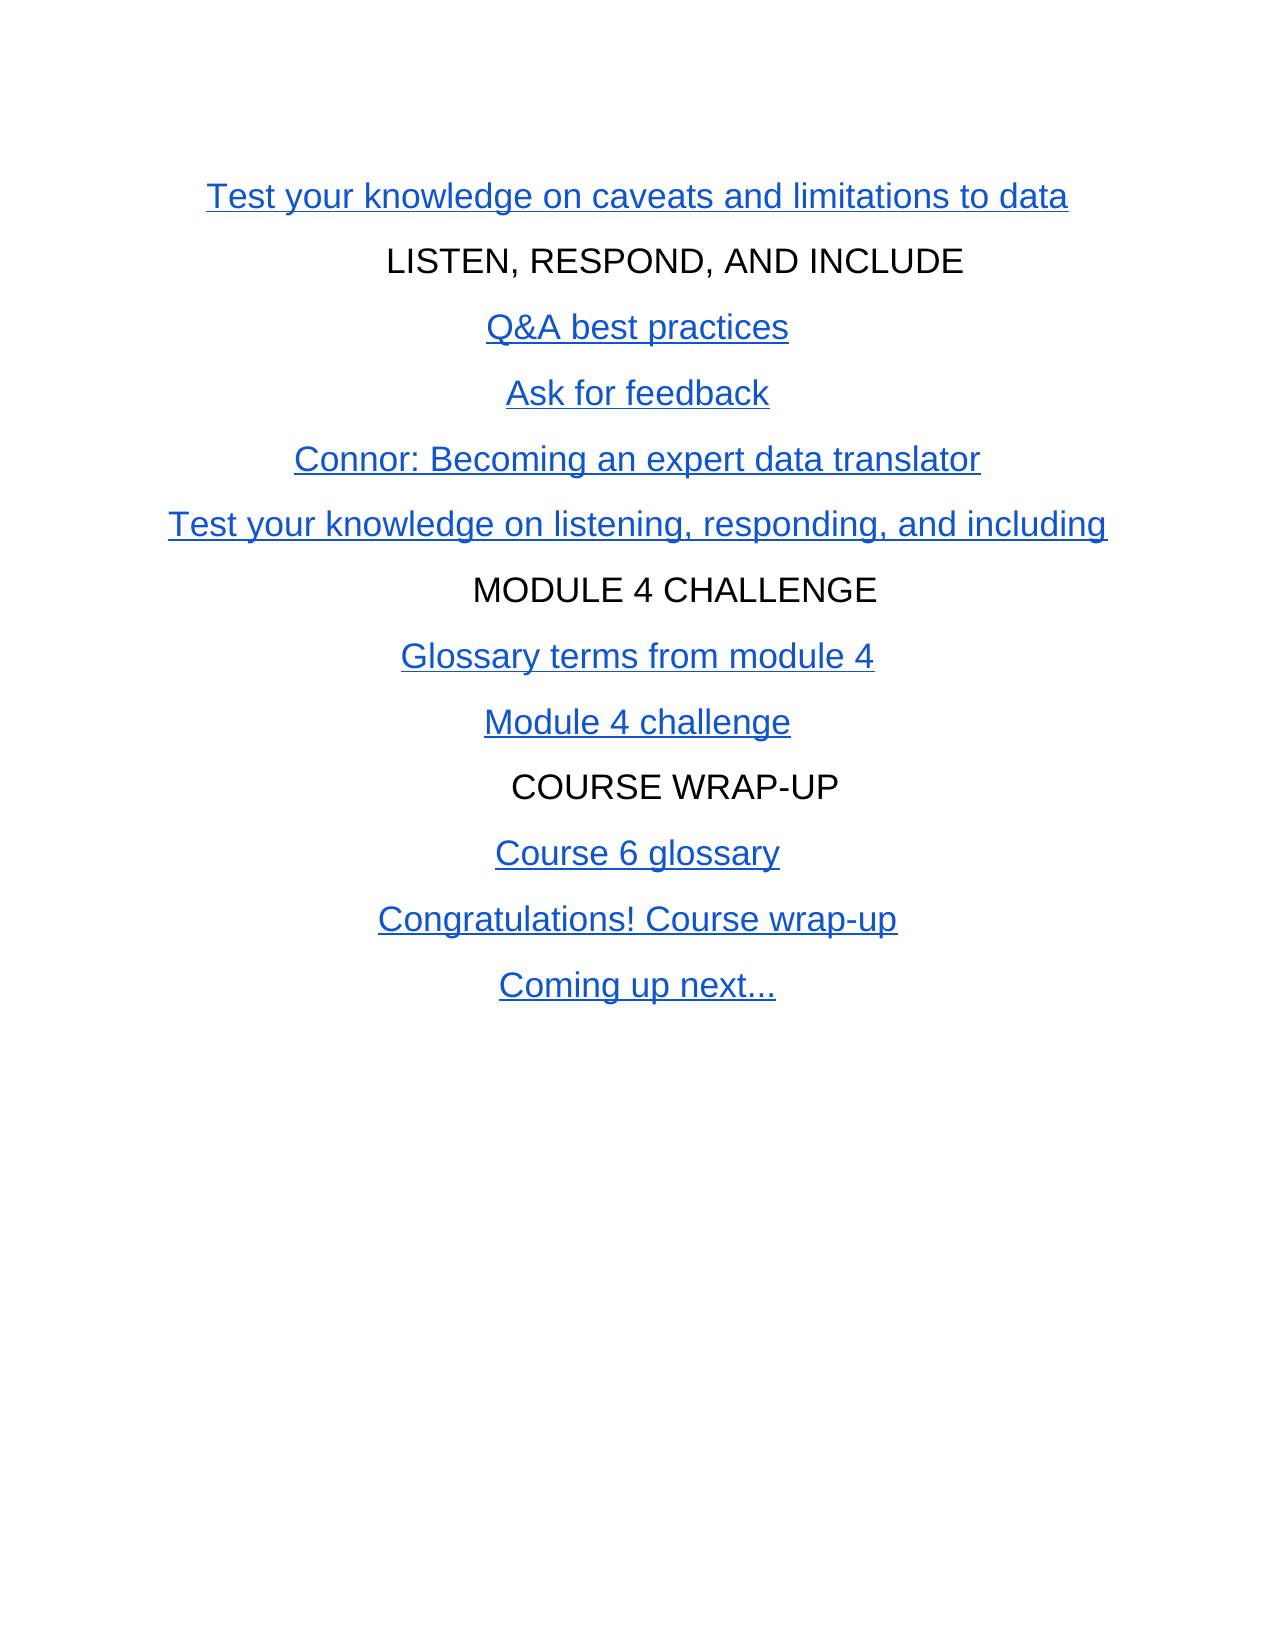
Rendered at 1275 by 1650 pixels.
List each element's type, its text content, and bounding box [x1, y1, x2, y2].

text LISTEN, RESPOND, AND INCLUDE [150, 241, 1125, 281]
text Test your knowledge on listening, responding, and including [150, 504, 1125, 544]
text Module 4 challenge [150, 701, 1125, 742]
text Congratulations! Course wrap-up [150, 898, 1125, 939]
text Course 6 glossary [150, 832, 1125, 873]
text MODULE 4 CHALLENGE [150, 569, 1125, 610]
text Glossary terms from module 4 [150, 635, 1125, 676]
text Coming up next... [150, 964, 1125, 1004]
text Connor: Becoming an expert data translator [150, 438, 1125, 479]
text COURSE WRAP-UP [150, 767, 1125, 807]
text Ask for feedback [150, 372, 1125, 413]
text Q&A best practices [150, 306, 1125, 347]
text Test your knowledge on caveats and limitations to data [150, 175, 1125, 216]
